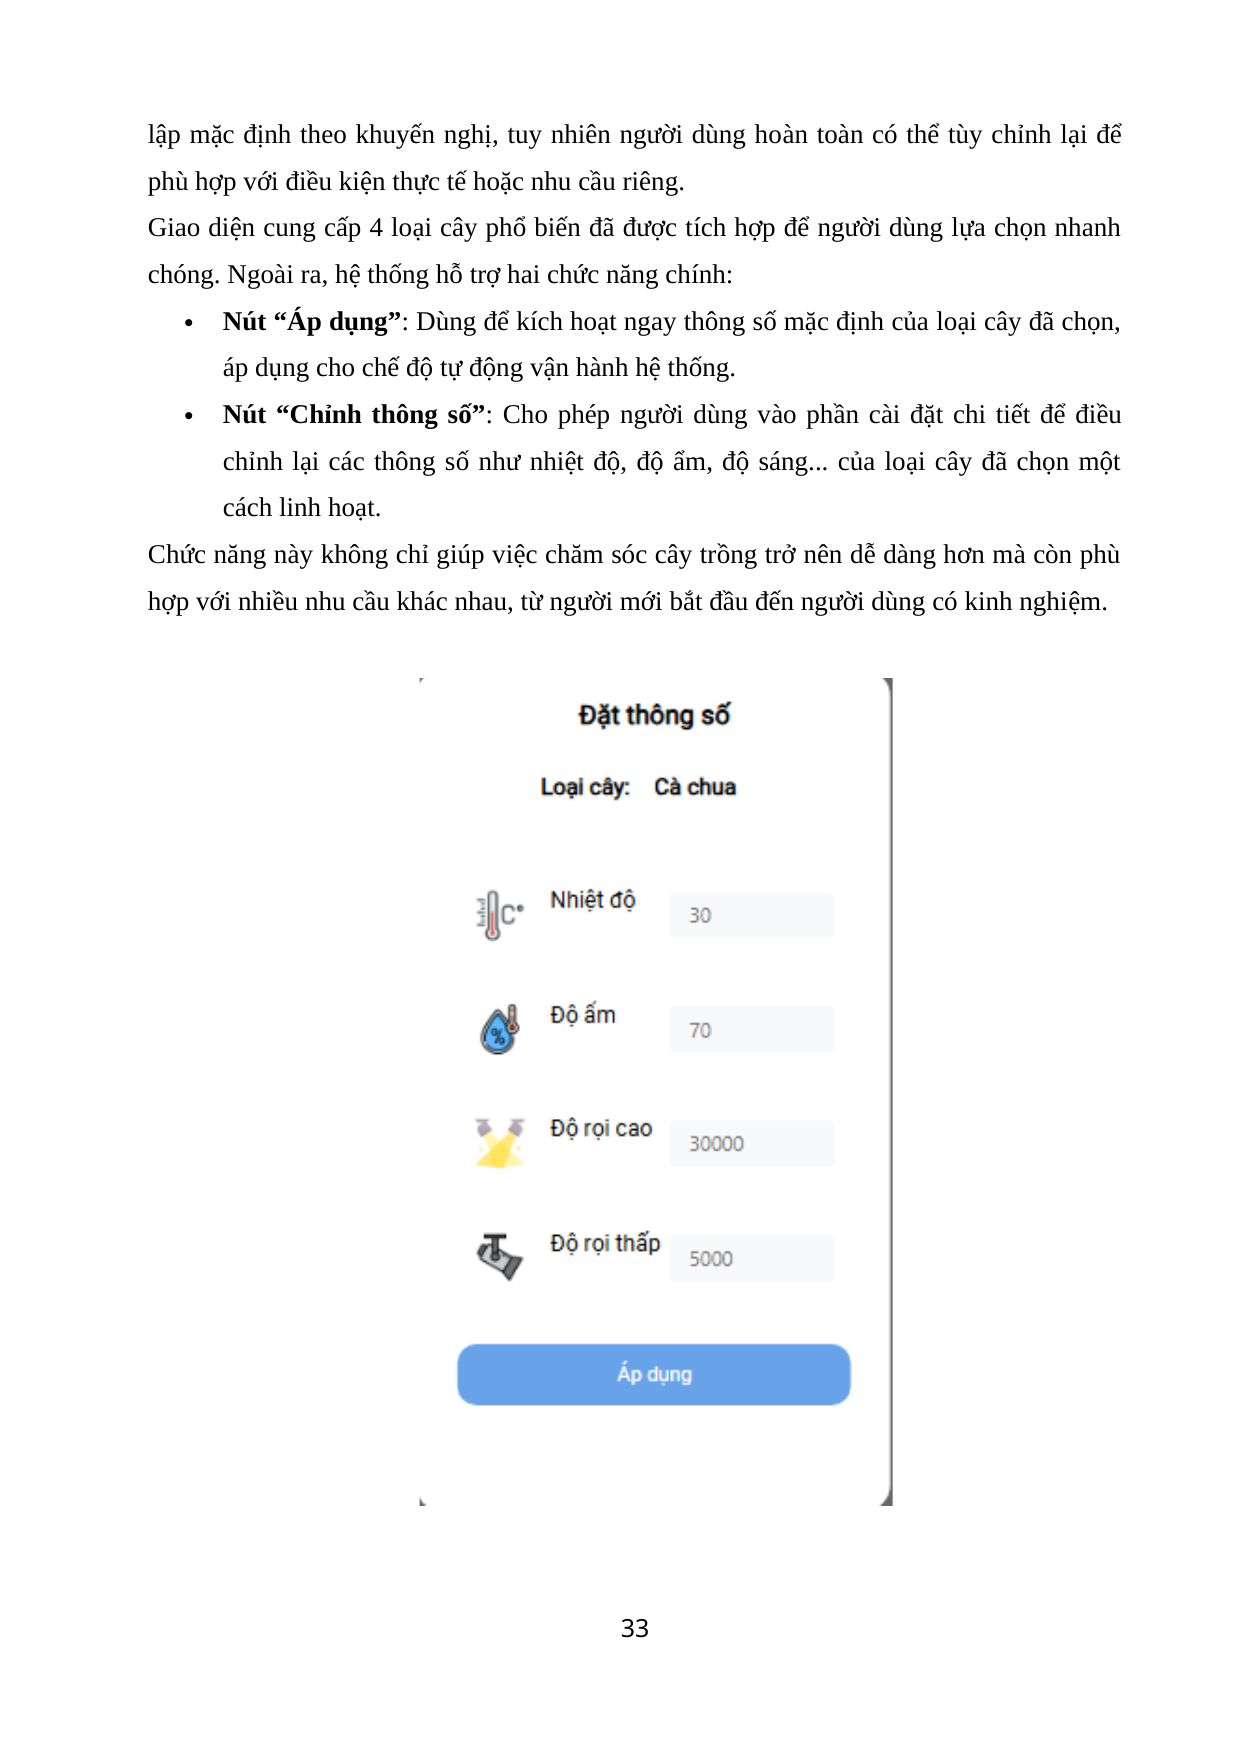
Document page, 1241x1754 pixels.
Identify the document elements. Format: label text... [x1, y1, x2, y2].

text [148, 118, 1122, 196]
list Nút “Chỉnh thông số”: Cho phép người dùng vào phần cài đặt chi tiết để điều chỉnh lại các thông số như nhiệt độ, độ ẩm, độ sáng... của loại cây đã chọn một cách linh hoạt. [185, 398, 1122, 523]
picture [419, 678, 893, 1506]
text Giao diện cung cấp 4 loại cây phổ biến đã được tích hợp để người dùng lựa chọn nhanh chóng. Ngoài ra, hệ thống hỗ trợ hai chức năng chính: [148, 211, 1122, 289]
text Chức năng này không chỉ giúp việc chăm sóc cây trồng trở nên dễ dàng hơn mà còn phù hợp với nhiều nhu cầu khác nhau, từ người mới bắt đầu đến người dùng có kinh nghiệm. [148, 538, 1122, 616]
list Nút “Áp dụng”: Dùng để kích hoạt ngay thông số mặc định của loại cây đã chọn, áp dụng cho chế độ tự động vận hành hệ thống. [185, 305, 1122, 383]
